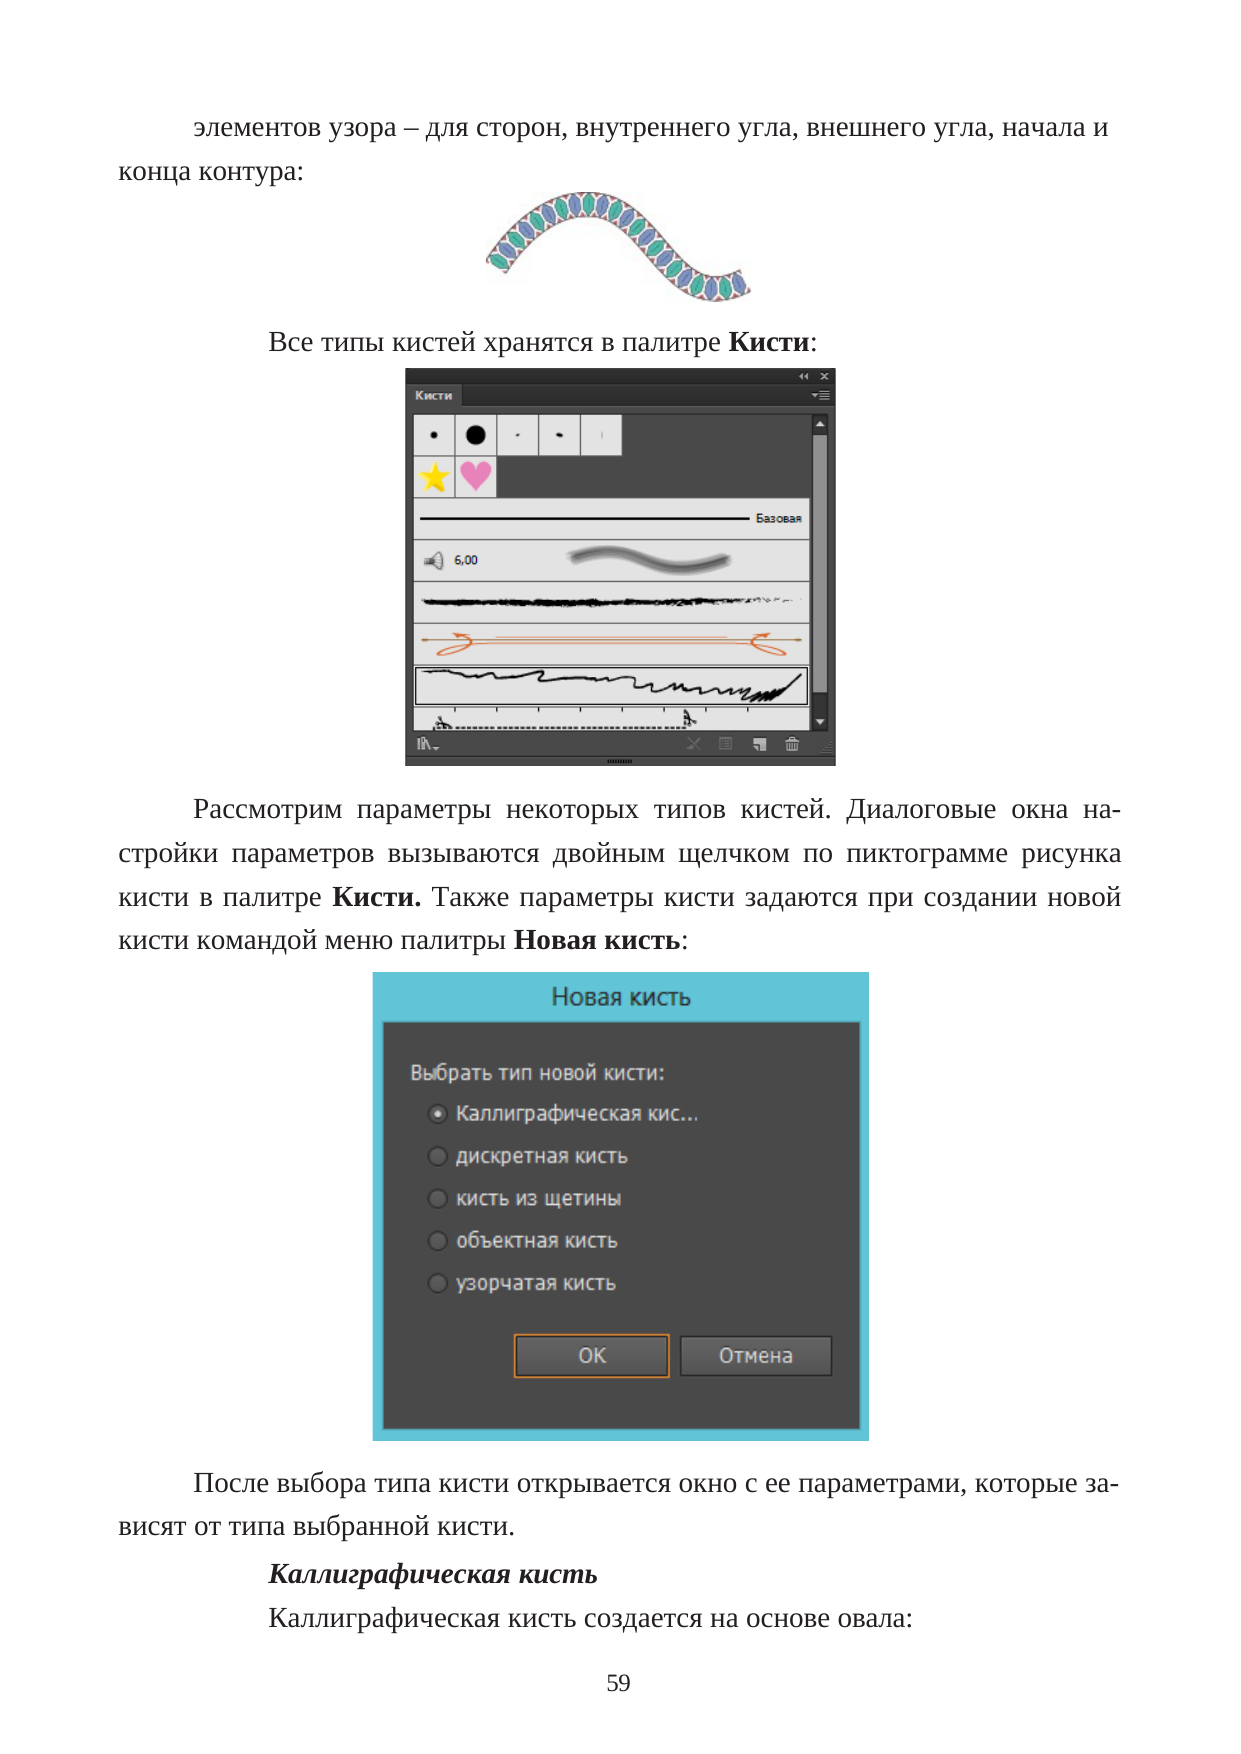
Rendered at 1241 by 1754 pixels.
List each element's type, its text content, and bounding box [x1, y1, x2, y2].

text Рассмотрим параметры некоторых типов кистей. Диалоговые окна на- стройки параметров вызываются двойным щелчком по пиктограмме рисунка кисти в палитре Кисти. Также параметры кисти задаются при создании новой кисти командой меню палитры Новая кисть: [118, 382, 1122, 956]
text После выбора типа кисти открывается окно с ее параметрами, которые за- висят от типа выбранной кисти. [118, 985, 1137, 1542]
text элементов узора – для сторон, внутреннего угла, внешнего угла, начала и конца контура: [118, 109, 1137, 186]
text Каллиграфическая кисть создается на основе овала: [193, 1600, 1137, 1633]
subtitle Каллиграфическая кисть [193, 1556, 1137, 1590]
text Все типы кистей хранятся в палитре Кисти: [193, 324, 1137, 358]
picture [405, 368, 836, 382]
picture [372, 972, 869, 985]
picture [485, 192, 752, 302]
